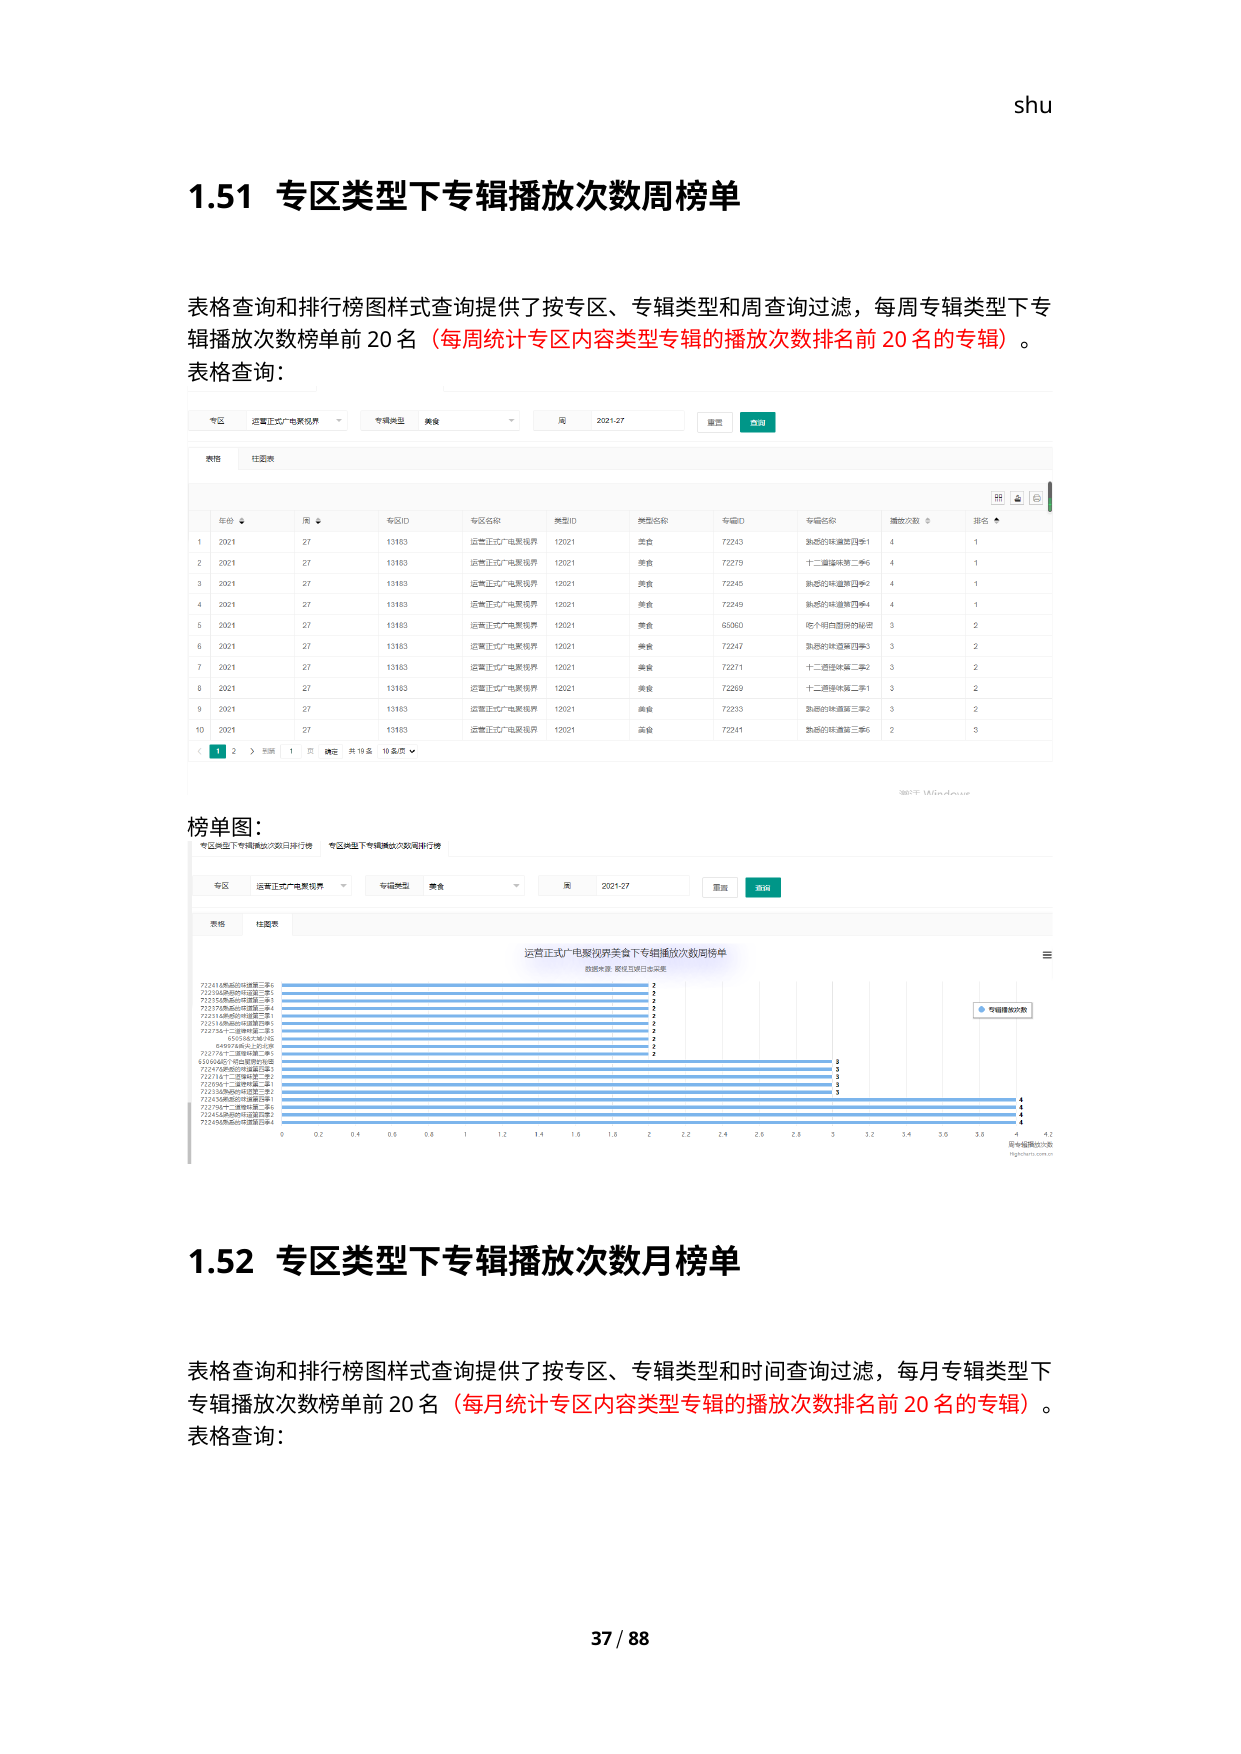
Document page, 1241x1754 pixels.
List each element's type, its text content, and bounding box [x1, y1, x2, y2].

subtitle 专区类型下专辑播放次数周榜单 [187, 162, 1053, 227]
picture [187, 386, 1053, 795]
text 榜单图： [187, 809, 1053, 841]
text 表格查询： [187, 354, 1053, 386]
text 表格查询和排行榜图样式查询提供了按专区、专辑类型和周查询过滤，每周专辑类型下专辑播放次数榜单前20名（每周统计专区内容类型专辑的播放次数排名前20名的专辑）。 [187, 289, 1053, 354]
text 表格查询： [187, 1419, 1053, 1451]
subtitle 专区类型下专辑播放次数月榜单 [187, 1226, 1053, 1291]
picture [187, 841, 1053, 1164]
text 表格查询和排行榜图样式查询提供了按专区、专辑类型和时间查询过滤，每月专辑类型下专辑播放次数榜单前20名（每月统计专区内容类型专辑的播放次数排名前20名的专辑）。 [187, 1354, 1053, 1419]
